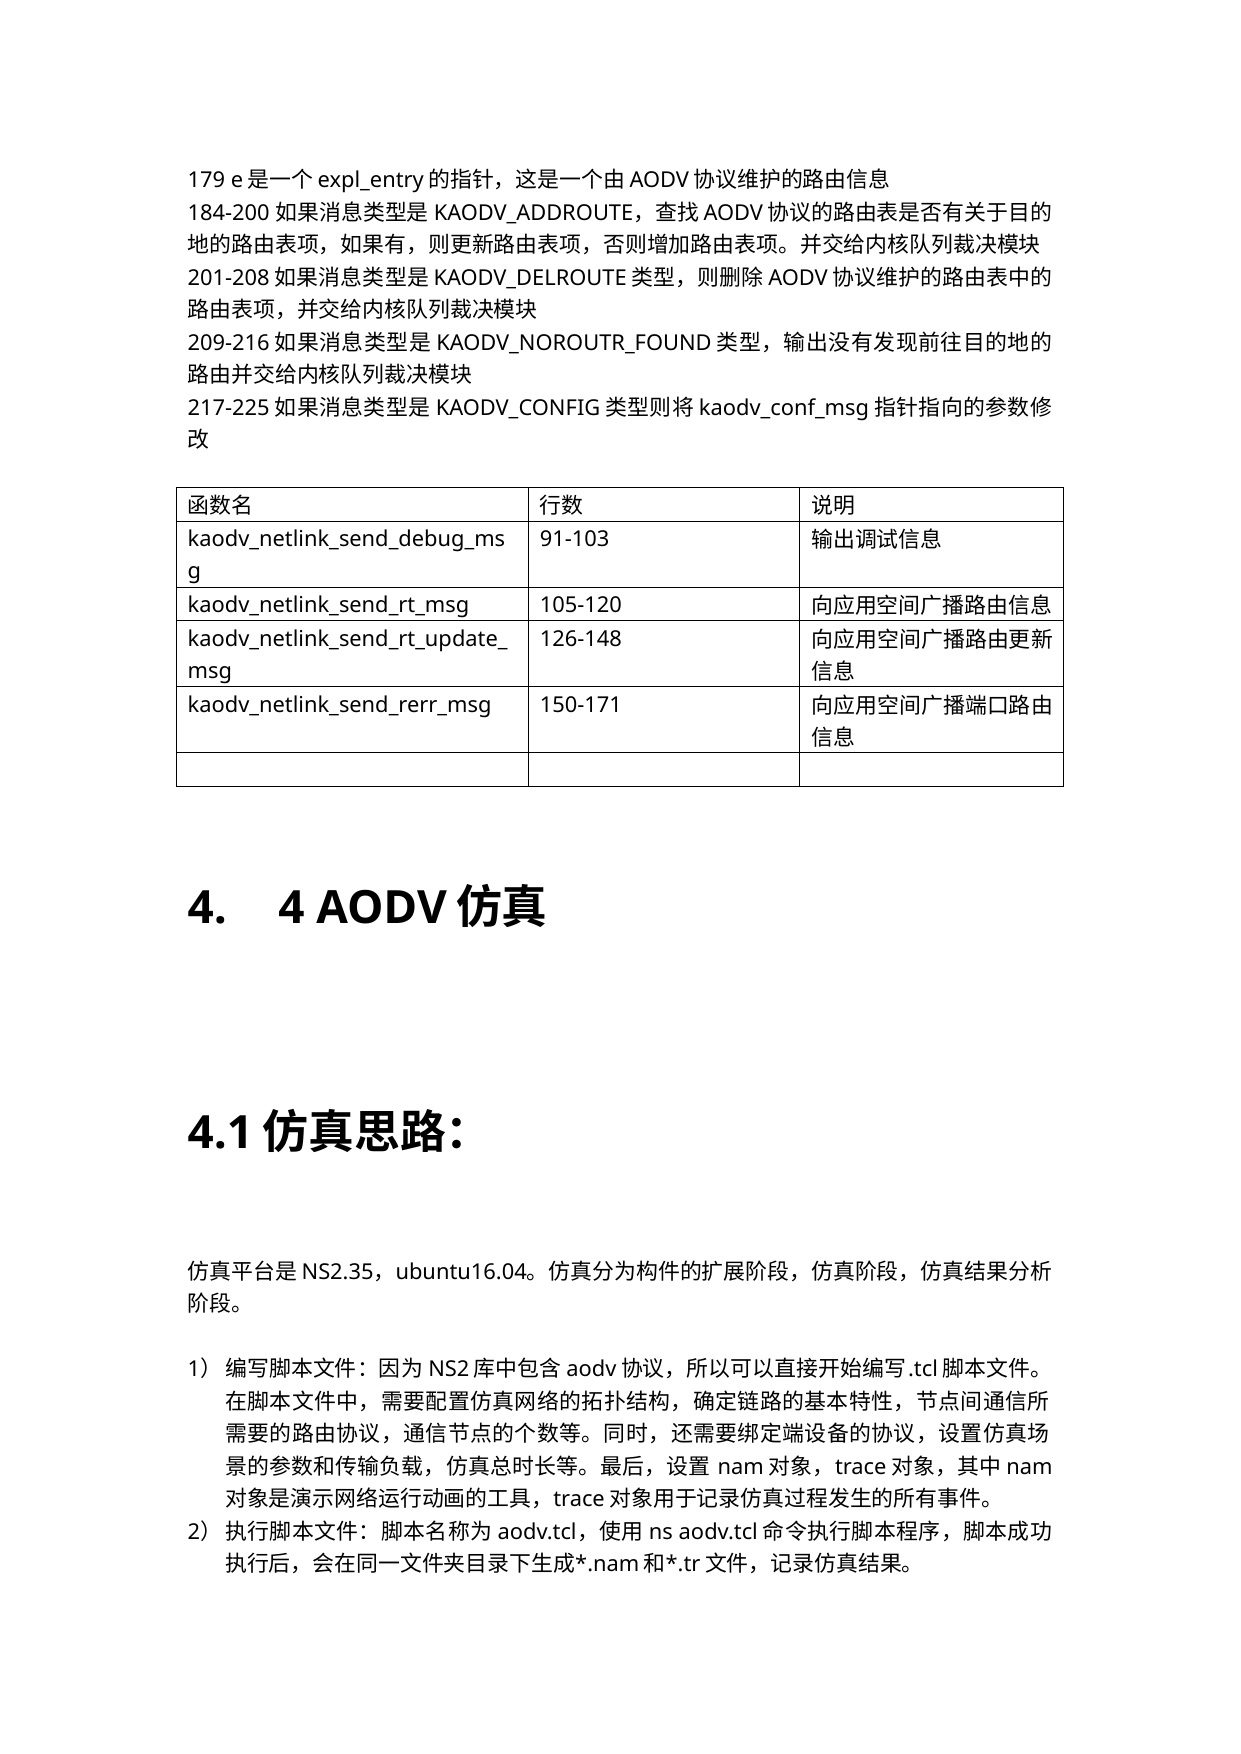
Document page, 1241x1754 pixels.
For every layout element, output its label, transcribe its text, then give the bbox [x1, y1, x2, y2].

table_cell 105-120 [529, 588, 799, 620]
table_cell kaodv_netlink_send_rerr_msg [177, 687, 528, 752]
text 179 e是一个expl_entry的指针，这是一个由AODV协议维护的路由信息 [187, 162, 1053, 194]
text 217-225如果消息类型是KAODV_CONFIG类型则将kaodv_conf_msg指针指向的参数修改 [187, 389, 1053, 454]
list 执行脚本文件：脚本名称为aodv.tcl，使用ns aodv.tcl命令执行脚本程序，脚本成功执行后，会在同一文件夹目录下生成*.nam和*.tr文件，记录仿真结果。 [187, 1513, 1053, 1578]
table_cell [529, 753, 799, 786]
table_cell 126-148 [529, 621, 799, 686]
table_header 说明 [800, 488, 1063, 521]
text 184-200 如果消息类型是KAODV_ADDROUTE，查找AODV协议的路由表是否有关于目的地的路由表项，如果有，则更新路由表项，否则增加路由表项。并交给内核队列裁决模块 [187, 194, 1053, 259]
table_header 行数 [529, 488, 799, 521]
table_cell 150-171 [529, 687, 799, 752]
table_cell [800, 753, 1063, 786]
subtitle 4 AODV仿真 [187, 855, 1053, 952]
table_cell [177, 753, 528, 786]
text 仿真平台是NS2.35，ubuntu16.04。仿真分为构件的扩展阶段，仿真阶段，仿真结果分析阶段。 [187, 1253, 1053, 1318]
list 编写脚本文件：因为NS2库中包含aodv协议，所以可以直接开始编写.tcl脚本文件。在脚本文件中，需要配置仿真网络的拓扑结构，确定链路的基本特性，节点间通信所需要的路由协议，通信节点的个数等。同时，还需要绑定端设备的协议，设置仿真场景的参数和传输负载，仿真总时长等。最后，设置nam对象，trace对象，其中nam对象是演示网络运行动画的工具，trace对象用于记录仿真过程发生的所有事件。 [187, 1351, 1053, 1513]
table_cell 向应用空间广播路由更新信息 [800, 621, 1063, 686]
table_cell 向应用空间广播端口路由信息 [800, 687, 1063, 752]
table_header 函数名 [177, 488, 528, 521]
table_cell 输出调试信息 [800, 522, 1063, 587]
text 201-208如果消息类型是KAODV_DELROUTE类型，则删除AODV协议维护的路由表中的路由表项，并交给内核队列裁决模块 [187, 259, 1053, 324]
subtitle 4.1仿真思路： [187, 1080, 1053, 1178]
table_cell kaodv_netlink_send_debug_msg [177, 522, 528, 587]
table_cell kaodv_netlink_send_rt_msg [177, 588, 528, 620]
table_cell 91-103 [529, 522, 799, 587]
table_cell 向应用空间广播路由信息 [800, 588, 1063, 620]
table_cell kaodv_netlink_send_rt_update_msg [177, 621, 528, 686]
text 209-216如果消息类型是KAODV_NOROUTR_FOUND类型，输出没有发现前往目的地的路由并交给内核队列裁决模块 [187, 324, 1053, 389]
